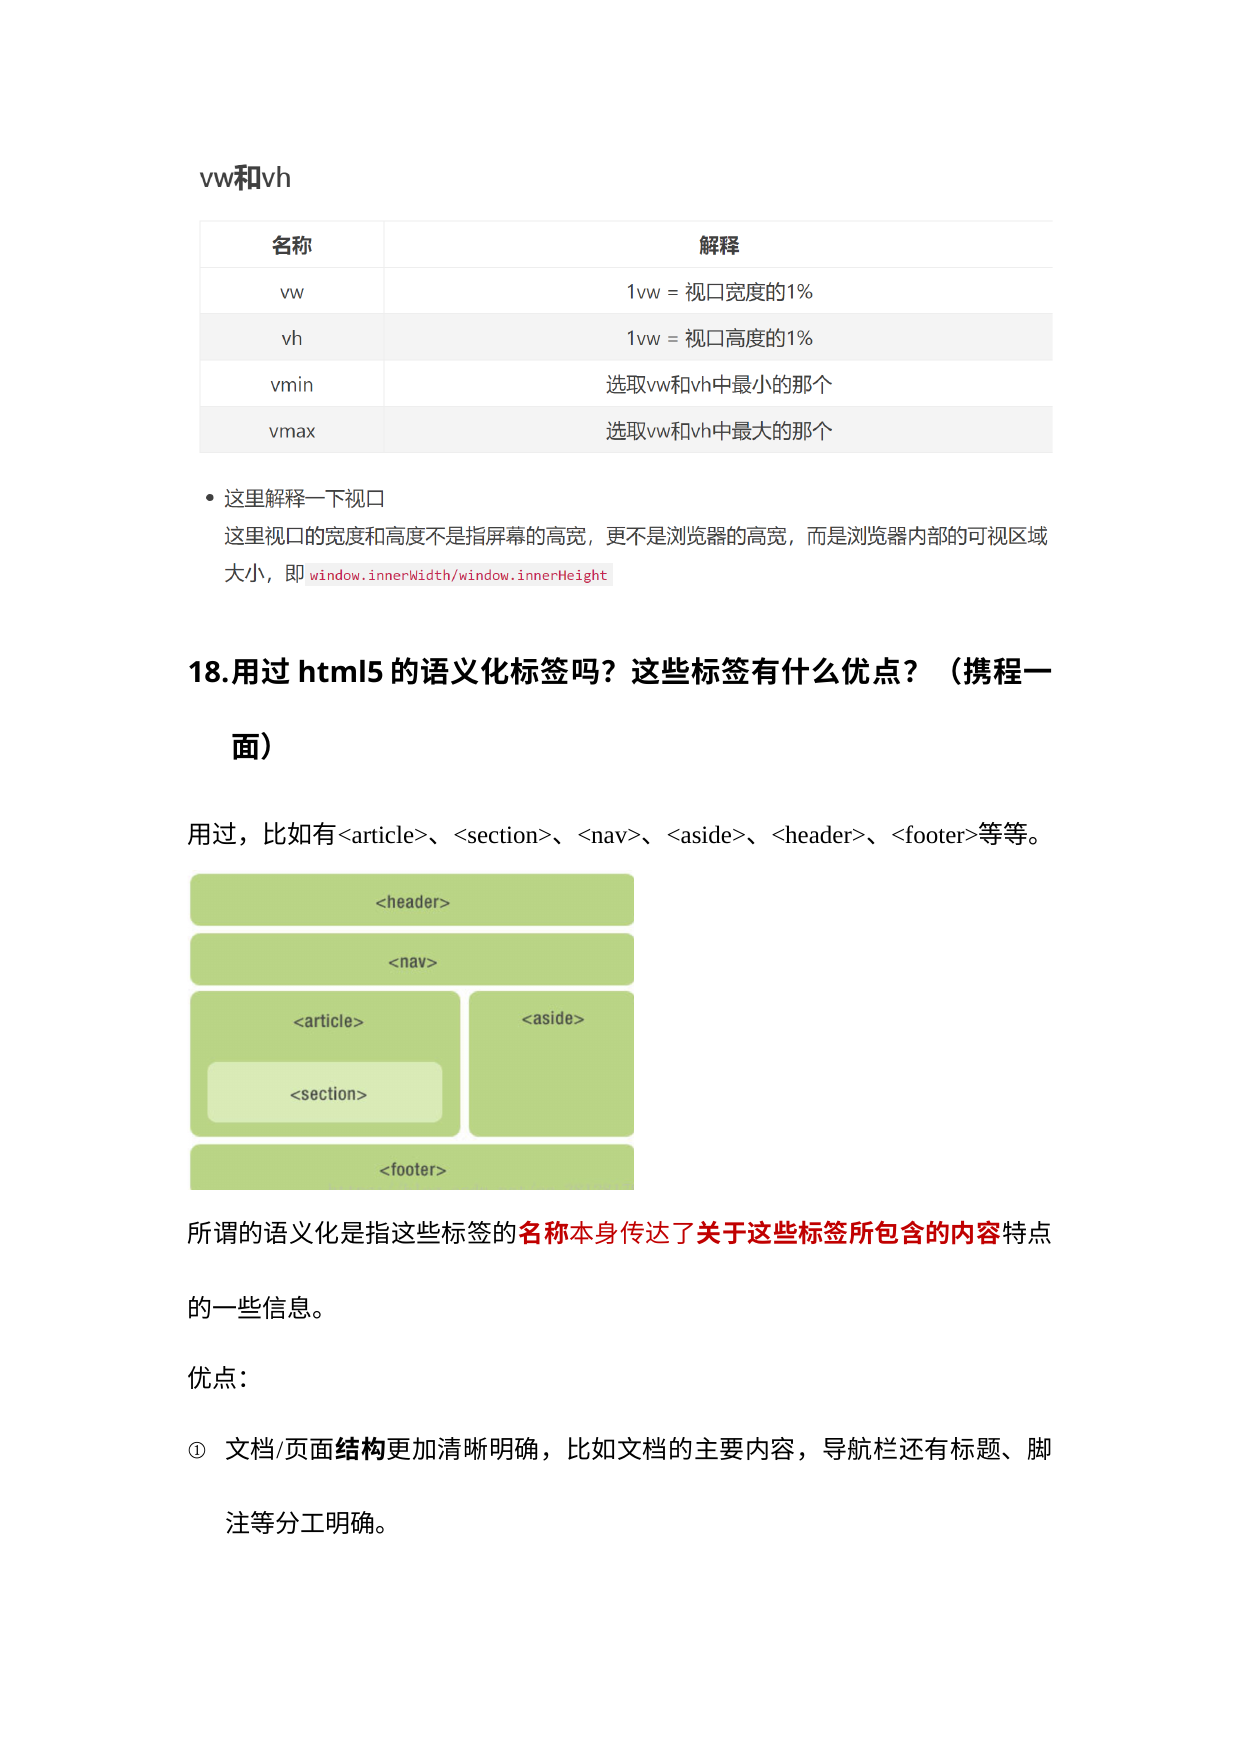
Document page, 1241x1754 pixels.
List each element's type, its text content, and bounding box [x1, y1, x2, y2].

subtitle 用过html5的语义化标签吗？这些标签有什么优点？（携程一面） [187, 637, 1053, 777]
picture [187, 162, 1053, 592]
picture [187, 870, 634, 1190]
text 优点： [187, 1344, 1053, 1409]
text 用过，比如有<article>、<section>、<nav>、<aside>、<header>、<footer>等等。 [187, 800, 1053, 865]
text 所谓的语义化是指这些标签的名称本身传达了关于这些标签所包含的内容特点的一些信息。 [187, 1199, 1053, 1339]
list 文档/页面结构更加清晰明确，比如文档的主要内容，导航栏还有标题、脚注等分工明确。 [187, 1415, 1053, 1554]
